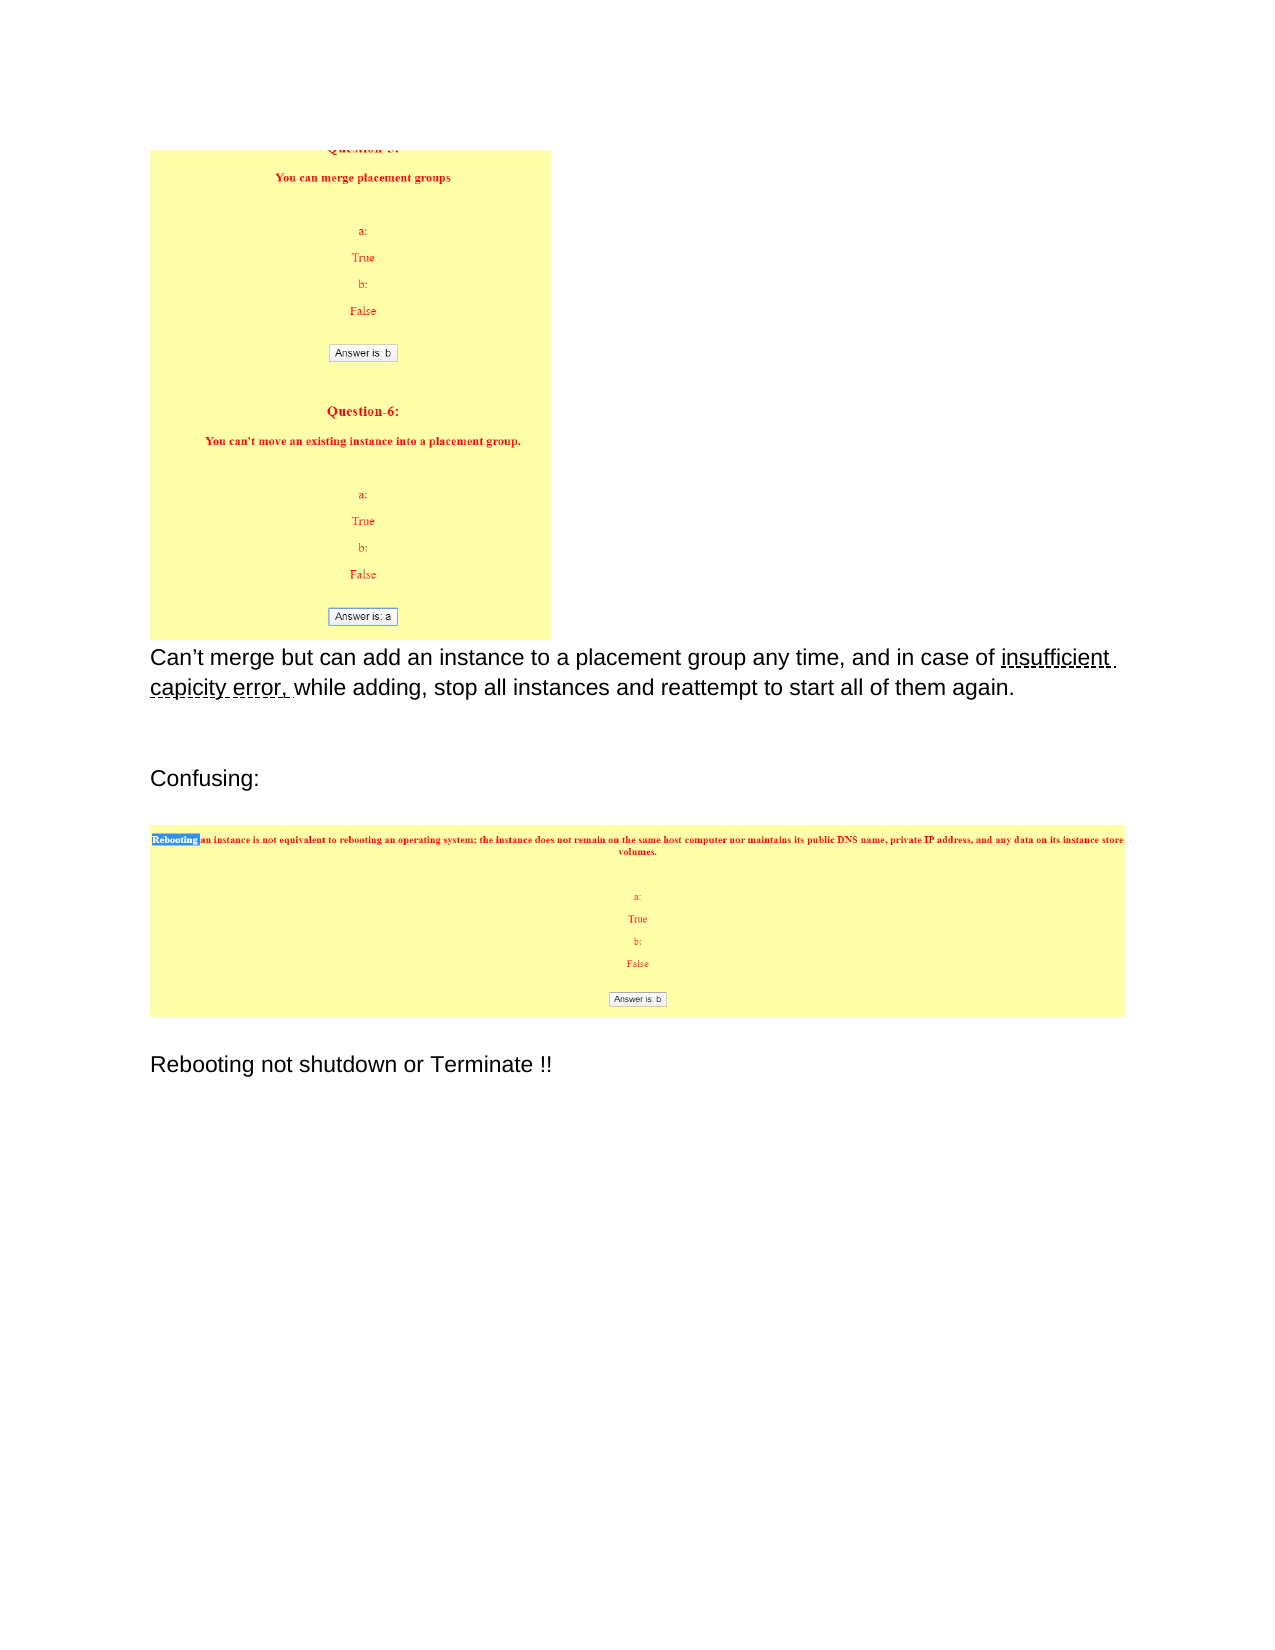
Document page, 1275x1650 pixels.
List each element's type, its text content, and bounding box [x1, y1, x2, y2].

text Confusing: [150, 764, 1125, 791]
text Rebooting not shutdown or Terminate !! [150, 1051, 1125, 1077]
picture [150, 825, 1125, 1017]
picture [150, 150, 552, 640]
text Can’t merge but can add an instance to a placement group any time, and in case of insufficient capicity error, while adding, stop all instances and reattempt to start all of them again. [150, 644, 1125, 700]
